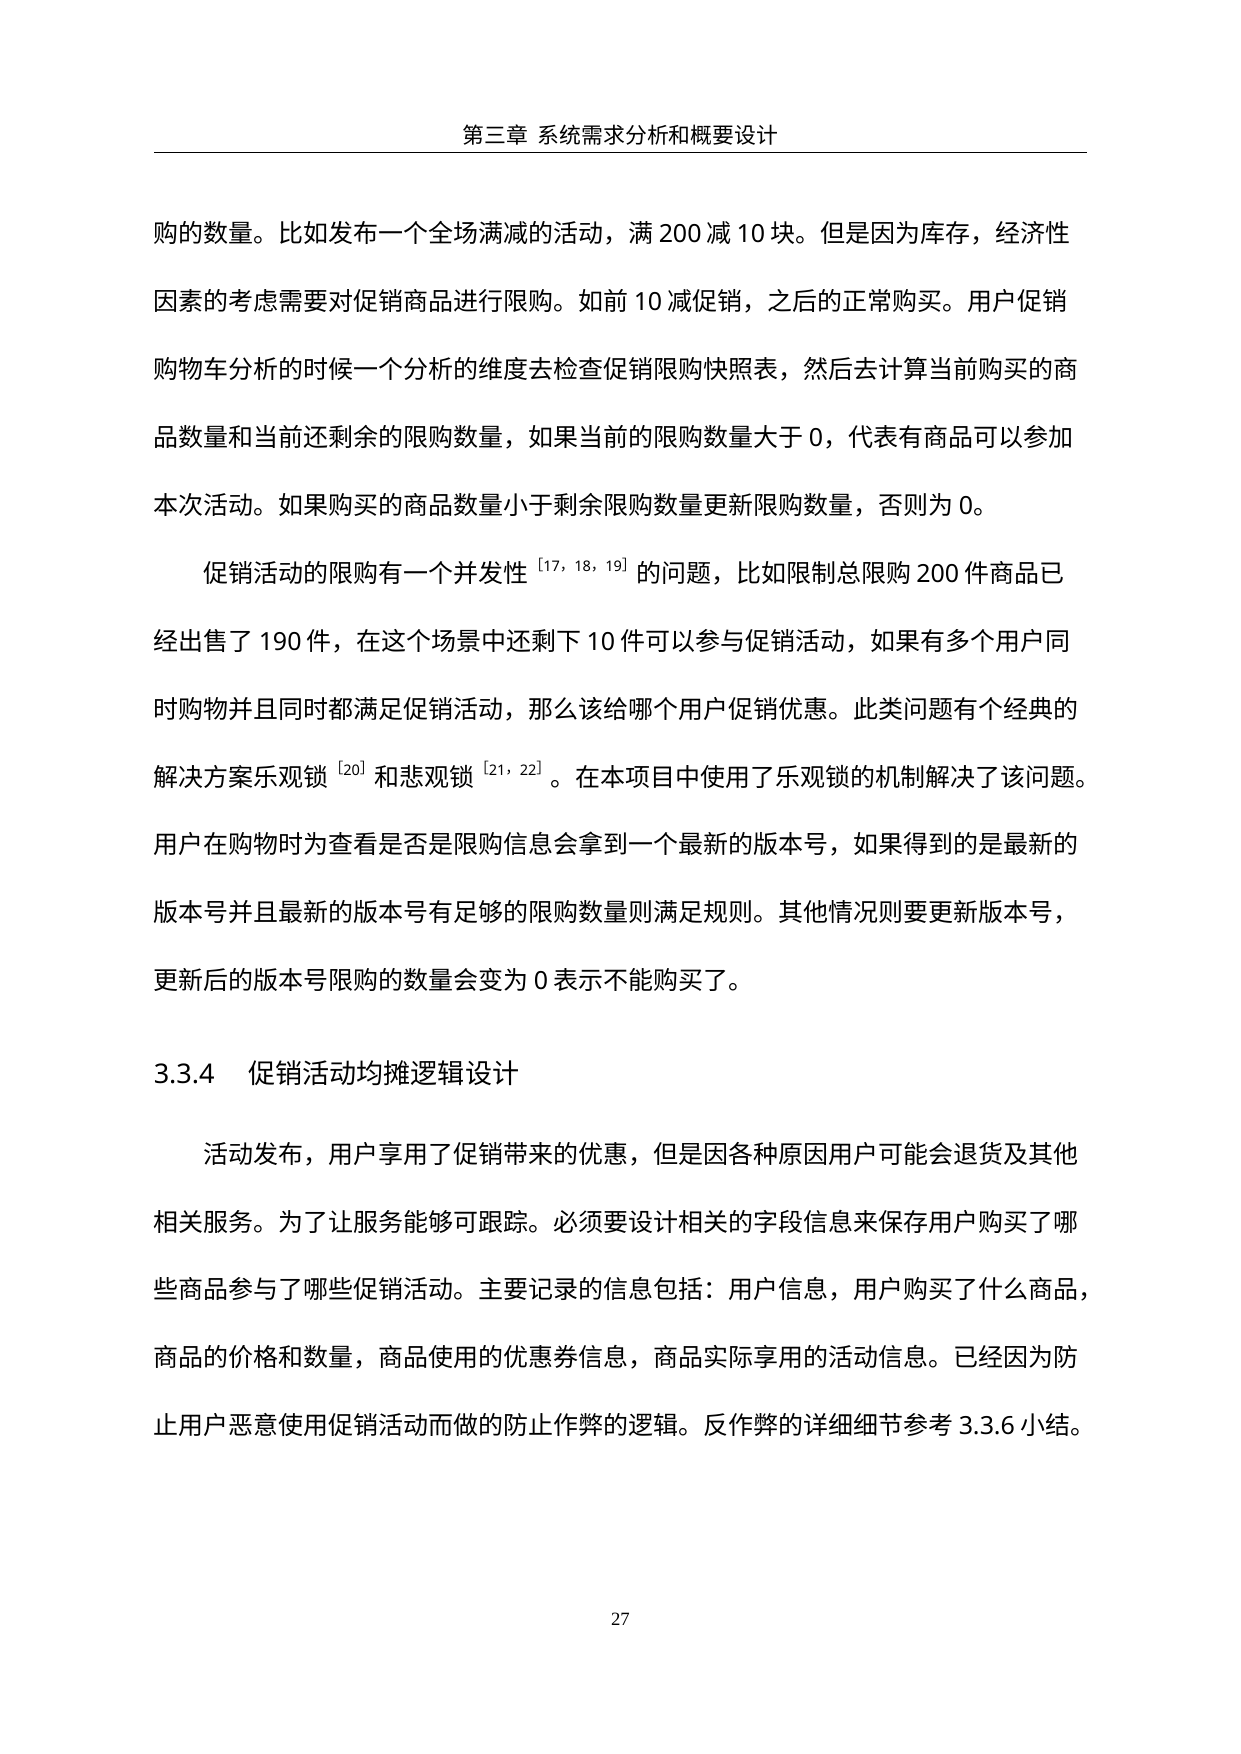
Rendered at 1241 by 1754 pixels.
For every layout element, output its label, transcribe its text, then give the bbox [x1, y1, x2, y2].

text 活动发布，用户享用了促销带来的优惠，但是因各种原因用户可能会退货及其他相关服务。为了让服务能够可跟踪。必须要设计相关的字段信息来保存用户购买了哪些商品参与了哪些促销活动。主要记录的信息包括：用户信息，用户购买了什么商品，商品的价格和数量，商品使用的优惠券信息，商品实际享用的活动信息。已经因为防止用户恶意使用促销活动而做的防止作弊的逻辑。反作弊的详细细节参考3.3.6小结。 [153, 1118, 1087, 1458]
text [153, 198, 1087, 537]
text 促销活动的限购有一个并发性［17，18，19］的问题，比如限制总限购200件商品已经出售了190件，在这个场景中还剩下10件可以参与促销活动，如果有多个用户同时购物并且同时都满足促销活动，那么该给哪个用户促销优惠。此类问题有个经典的解决方案乐观锁［20］和悲观锁［21，22］。在本项目中使用了乐观锁的机制解决了该问题。用户在购物时为查看是否是限购信息会拿到一个最新的版本号，如果得到的是最新的版本号并且最新的版本号有足够的限购数量则满足规则。其他情况则要更新版本号，更新后的版本号限购的数量会变为0表示不能购买了。 [153, 537, 1087, 1013]
list 促销活动均摊逻辑设计 [153, 1038, 1087, 1106]
